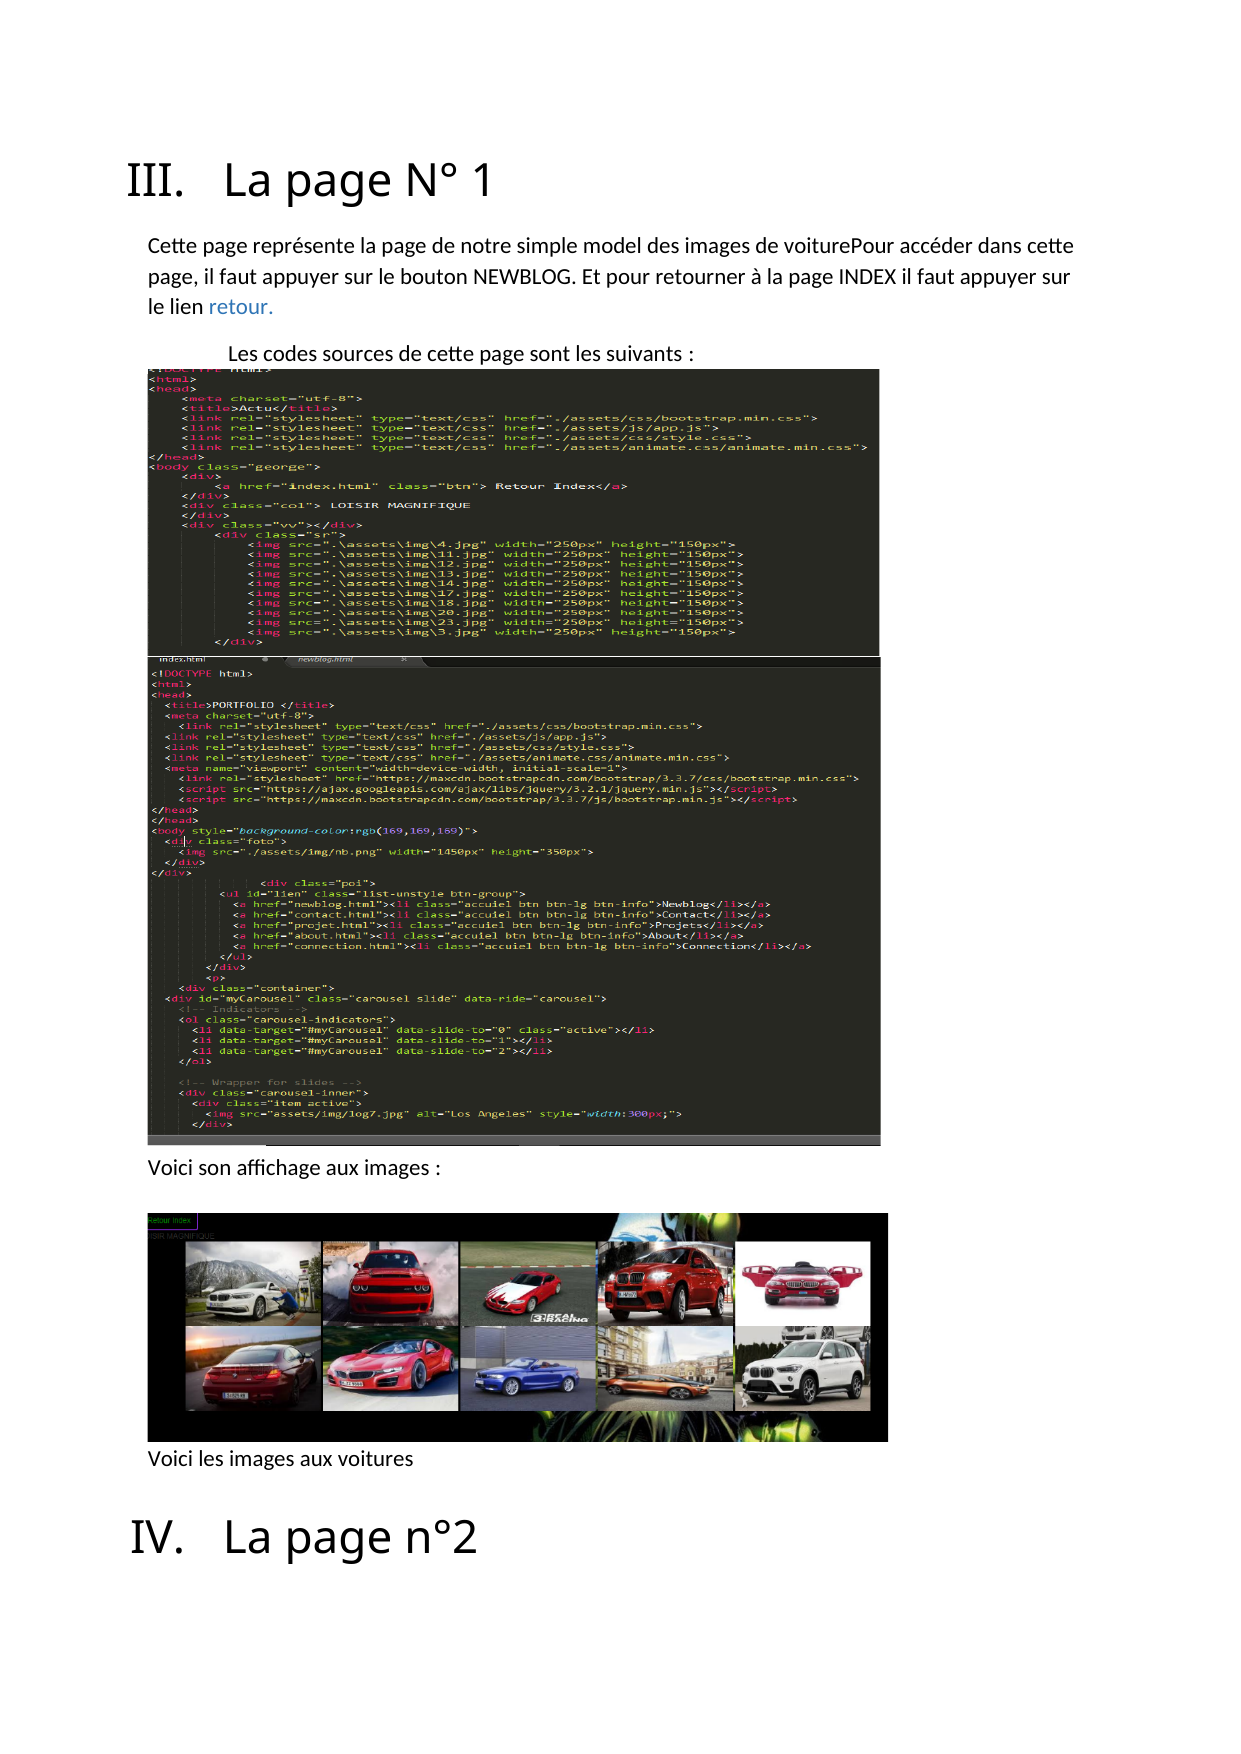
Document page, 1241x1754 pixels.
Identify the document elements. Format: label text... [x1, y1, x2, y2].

text Cette page représente la page de notre simple model des images de voiturePour accéder dans cette page, il faut appuyer sur le bouton NEWBLOG. Et pour retourner à la page INDEX il faut appuyer sur le lien retour. [148, 232, 1093, 320]
list La page N° 1 [185, 148, 1093, 210]
list Voici les images aux voitures [148, 1444, 1093, 1472]
picture [147, 1213, 889, 1442]
list Voici son affichage aux images : [148, 1153, 1093, 1181]
picture [147, 657, 881, 1146]
list Les codes sources de cette page sont les suivants : [223, 339, 1093, 367]
picture [147, 369, 880, 656]
list La page n°2 [185, 1504, 1093, 1567]
